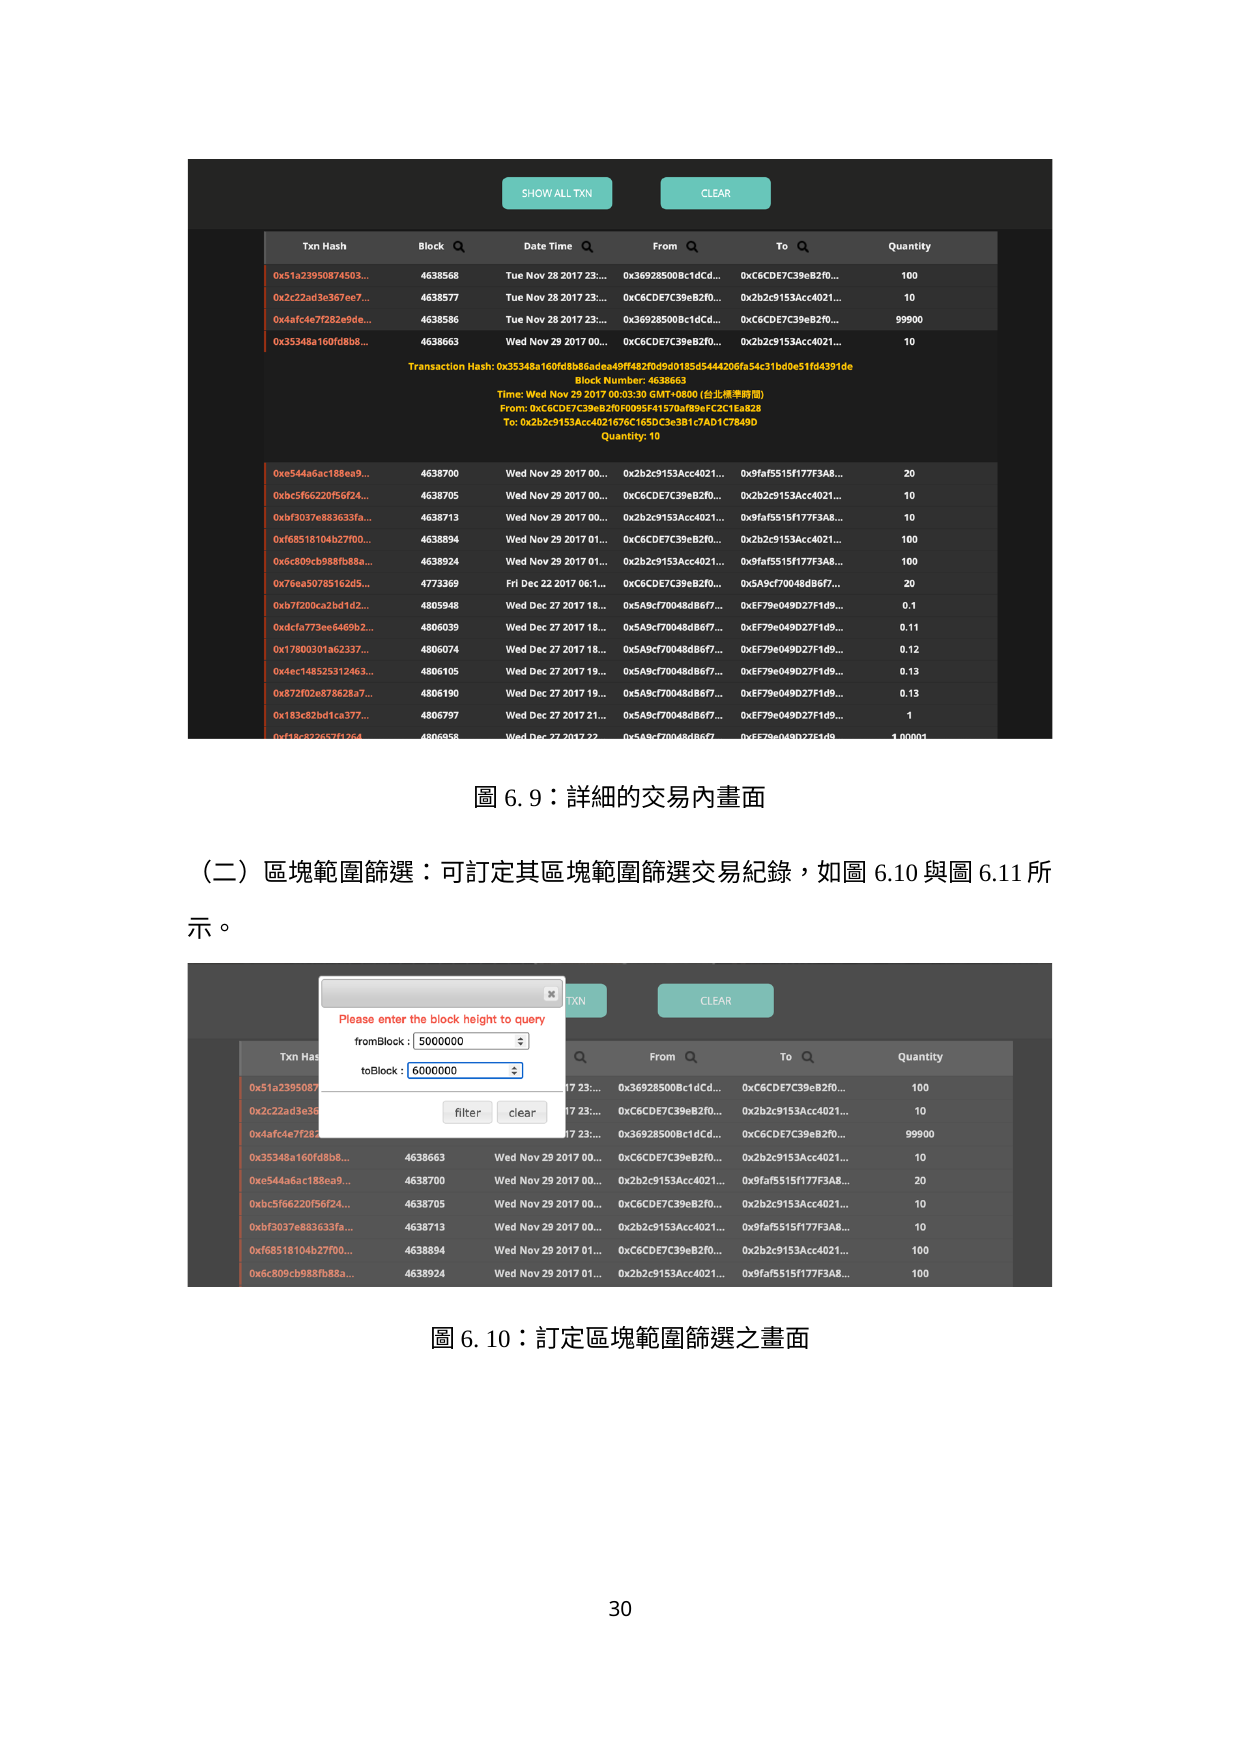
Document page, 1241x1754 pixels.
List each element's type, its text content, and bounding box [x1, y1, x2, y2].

picture [187, 159, 1053, 739]
text （二）區塊範圍篩選：可訂定其區塊範圍篩選交易紀錄，如圖6.10與圖6.11所示。 [187, 851, 1053, 945]
text 圖 6. 10：訂定區塊範圍篩選之畫面 [187, 1318, 1053, 1355]
picture [187, 963, 1053, 1287]
text 圖 6. 9：詳細的交易內畫面 [187, 776, 1053, 814]
